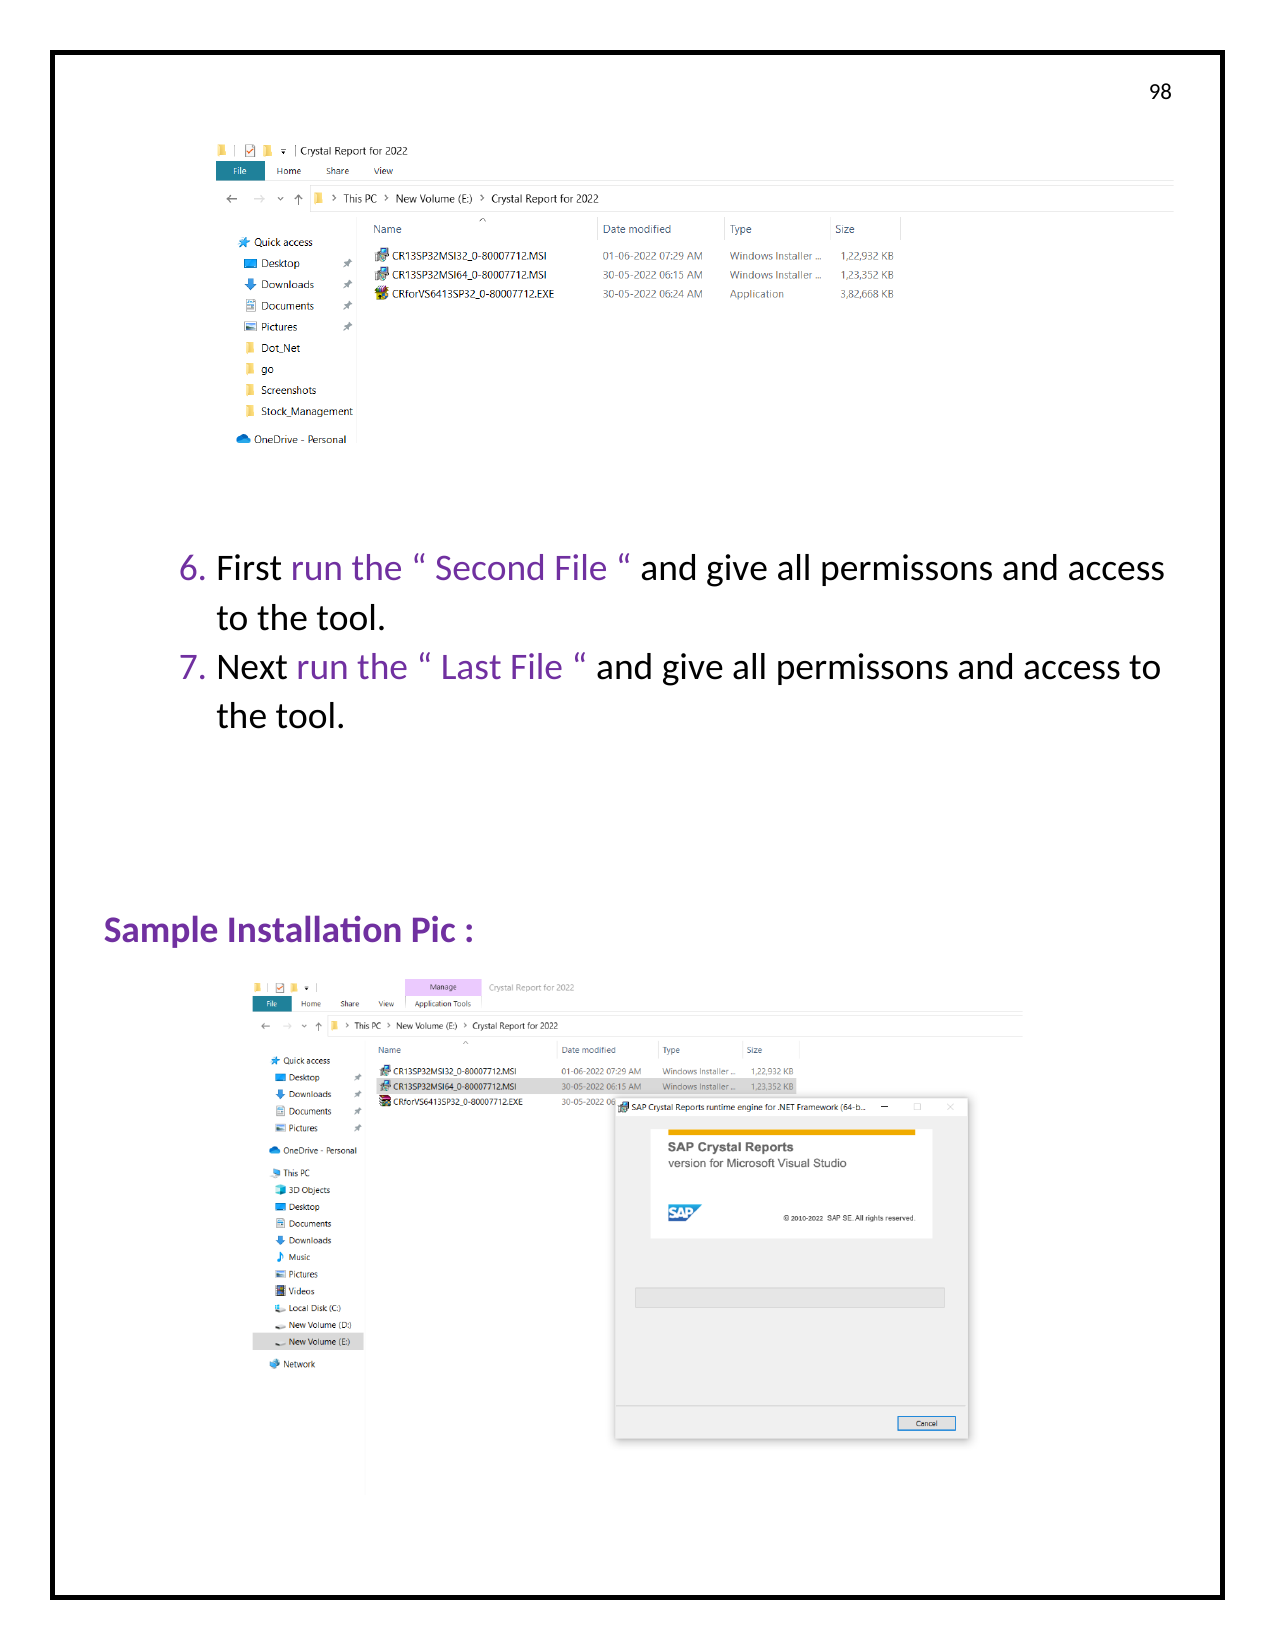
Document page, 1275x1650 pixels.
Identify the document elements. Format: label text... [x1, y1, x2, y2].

text Sample Installation Pic : [103, 906, 1172, 952]
list First run the “ Second File “ and give all permissons and access to the tool. [178, 544, 1172, 639]
list Next run the “ Last File “ and give all permissons and access to the tool. [178, 643, 1172, 738]
picture [216, 140, 1174, 443]
picture [252, 979, 1023, 1495]
